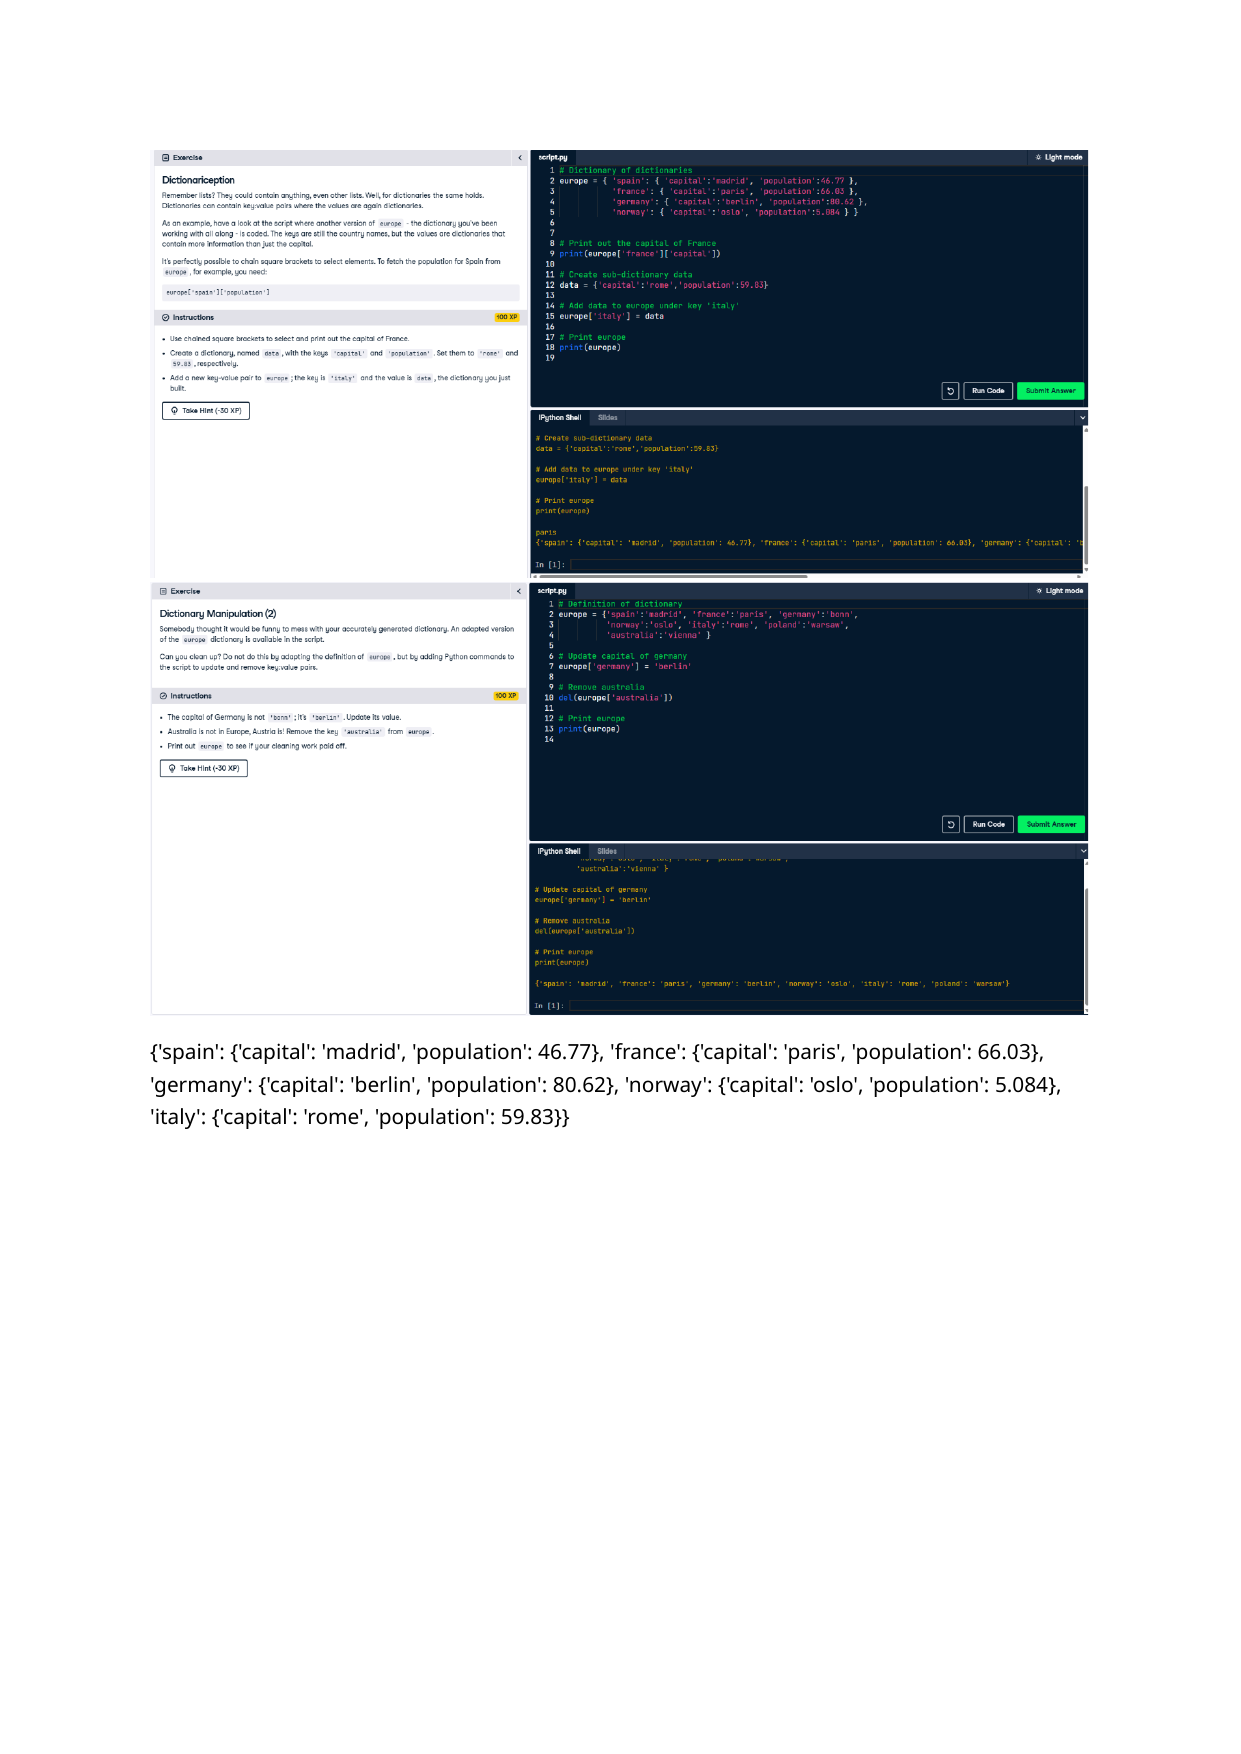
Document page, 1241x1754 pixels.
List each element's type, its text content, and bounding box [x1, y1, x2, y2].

picture [150, 150, 1089, 578]
text {'spain': {'capital': 'madrid', 'population': 46.77}, 'france': {'capital': 'paris', 'population': 66.03}, 'germany': {'capital': 'berlin', 'population': 80.62}, 'norway': {'capital': 'oslo', 'population': 5.084}, 'italy': {'capital': 'rome', 'population': 59.83}} [150, 1037, 1090, 1131]
picture [150, 582, 1089, 1016]
